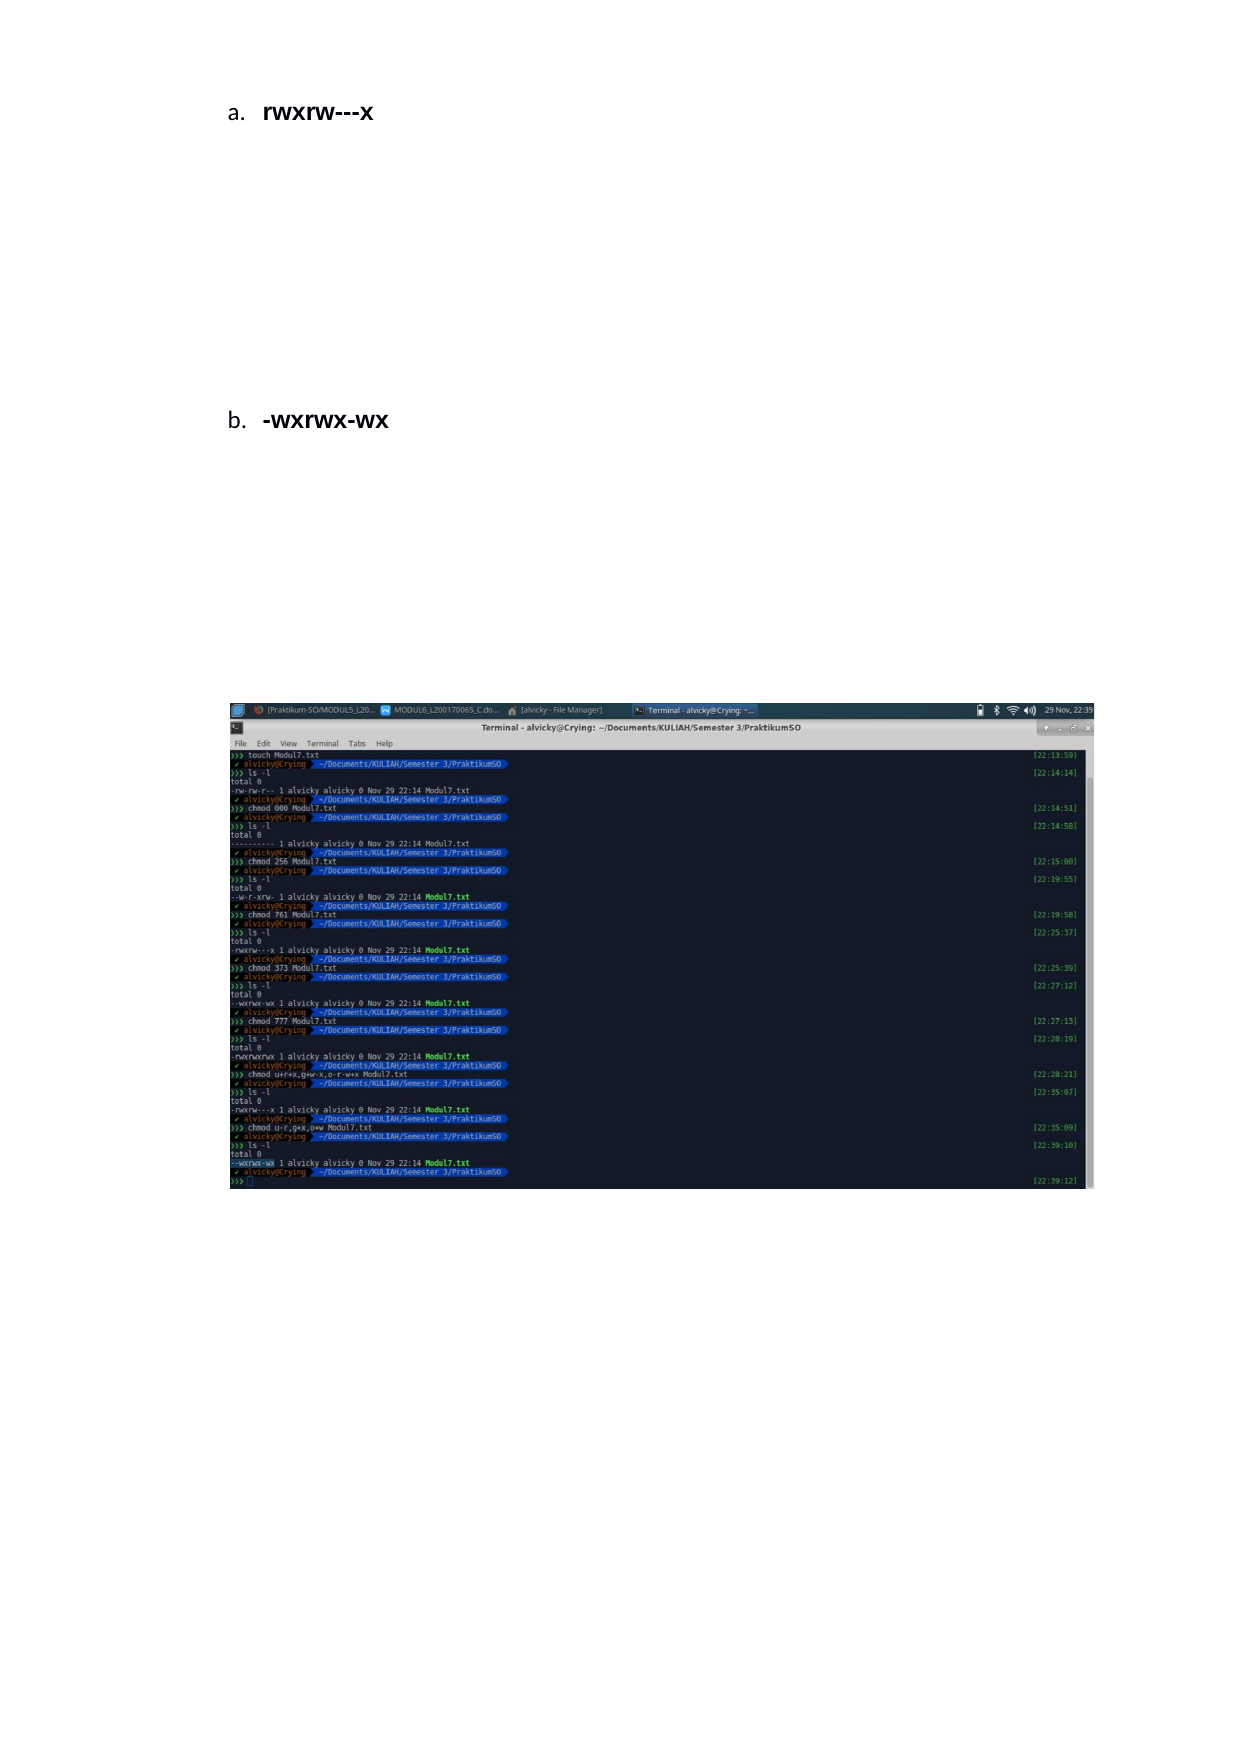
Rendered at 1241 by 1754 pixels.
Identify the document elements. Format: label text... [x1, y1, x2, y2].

subtitle b. -wxrwx-wx [227, 404, 856, 434]
subtitle a. rwxrw---x [227, 96, 856, 127]
picture [229, 702, 1095, 1189]
